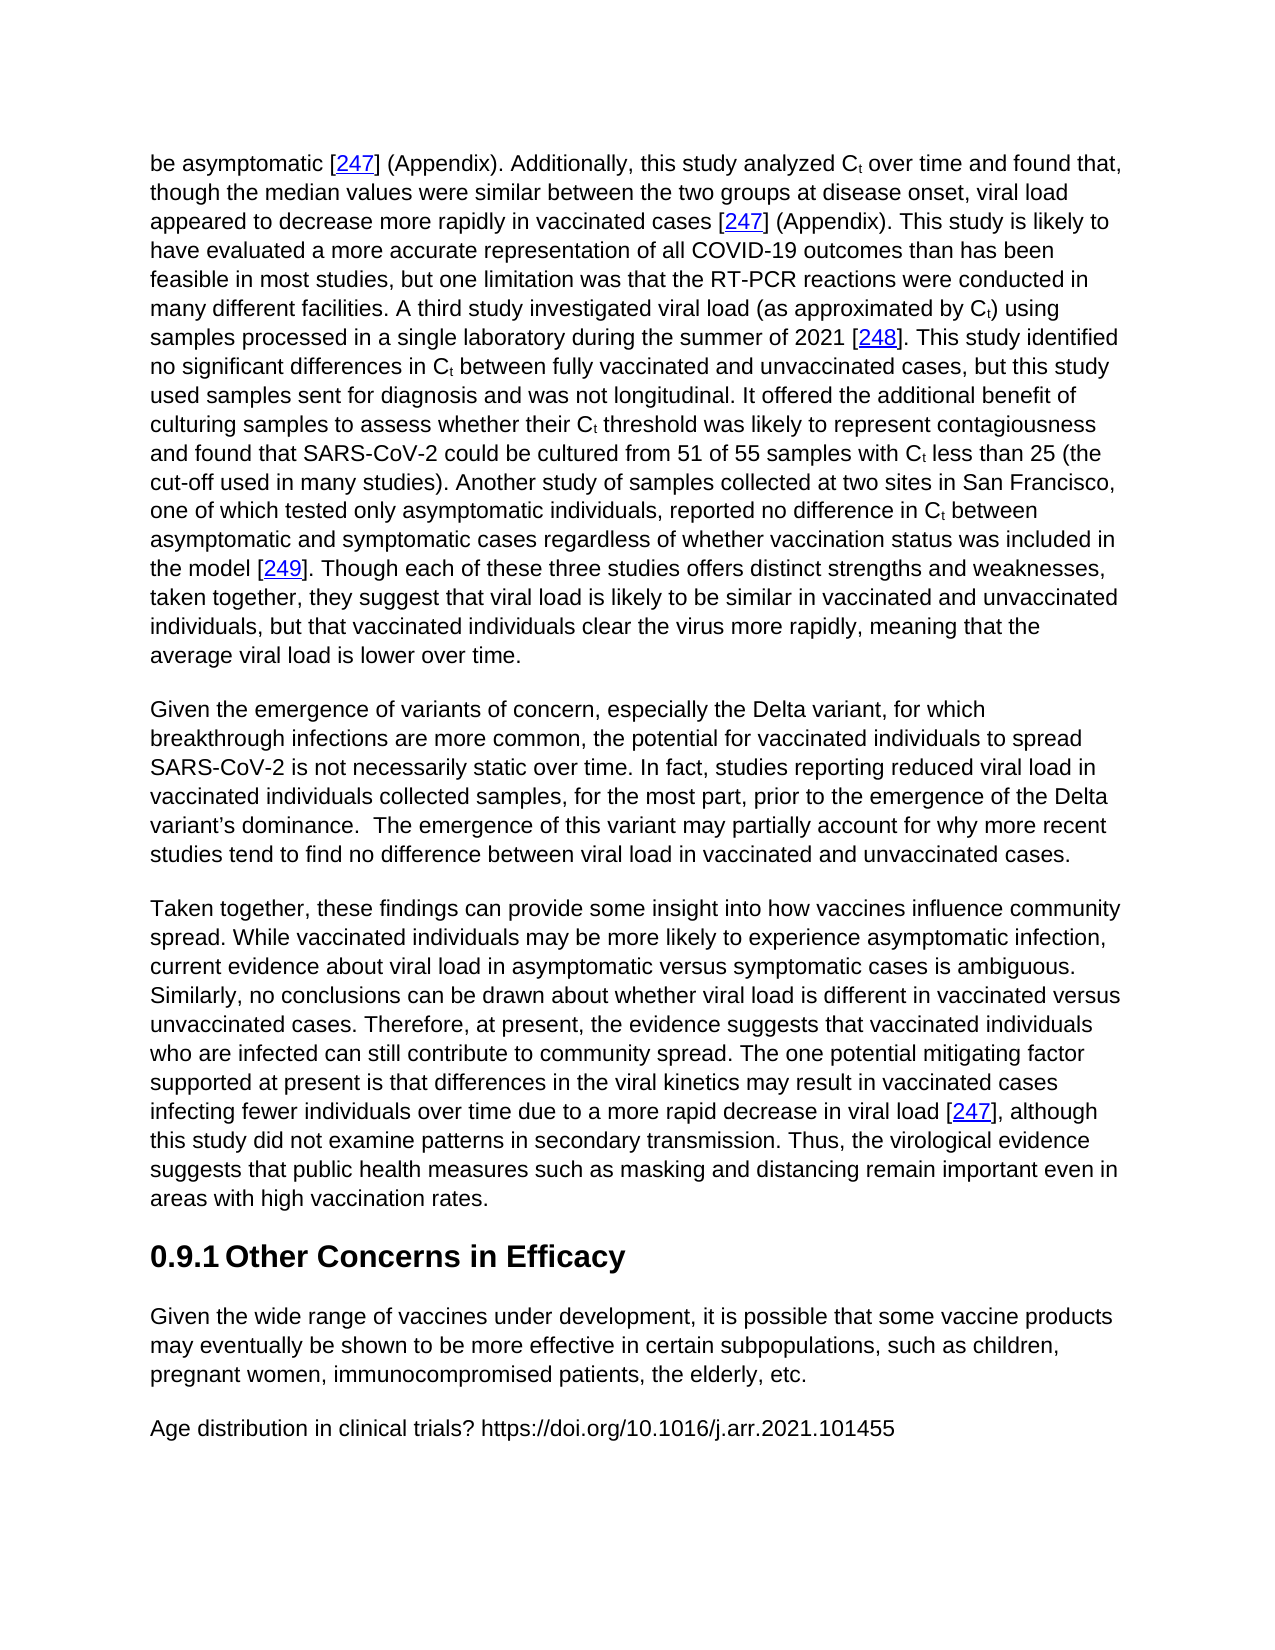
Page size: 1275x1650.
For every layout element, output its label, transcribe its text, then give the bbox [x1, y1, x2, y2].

text Given the wide range of vaccines under development, it is possible that some vaccine products may eventually be shown to be more effective in certain subpopulations, such as children, pregnant women, immunocompromised patients, the elderly, etc. [150, 1303, 1125, 1387]
text Taken together, these findings can provide some insight into how vaccines influence community spread. While vaccinated individuals may be more likely to experience asymptomatic infection, current evidence about viral load in asymptomatic versus symptomatic cases is ambiguous. Similarly, no conclusions can be drawn about whether viral load is different in vaccinated versus unvaccinated cases. Therefore, at present, the evidence suggests that vaccinated individuals who are infected can still contribute to community spread. The one potential mitigating factor supported at present is that differences in the viral kinetics may result in vaccinated cases infecting fewer individuals over time due to a more rapid decrease in viral load [247], although this study did not examine patterns in secondary transmission. Thus, the virological evidence suggests that public health measures such as masking and distancing remain important even in areas with high vaccination rates. [150, 895, 1125, 1211]
text Age distribution in clinical trials? https://doi.org/10.1016/j.arr.2021.101455 [150, 1415, 1125, 1441]
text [150, 150, 1125, 669]
subtitle 0.9.1 Other Concerns in Efficacy [150, 1238, 1125, 1274]
text Given the emergence of variants of concern, especially the Delta variant, for which breakthrough infections are more common, the potential for vaccinated individuals to spread SARS-CoV-2 is not necessarily static over time. In fact, studies reporting reduced viral load in vaccinated individuals collected samples, for the most part, prior to the emergence of the Delta variant’s dominance. The emergence of this variant may partially account for why more recent studies tend to find no difference between viral load in vaccinated and unvaccinated cases. [150, 696, 1125, 867]
